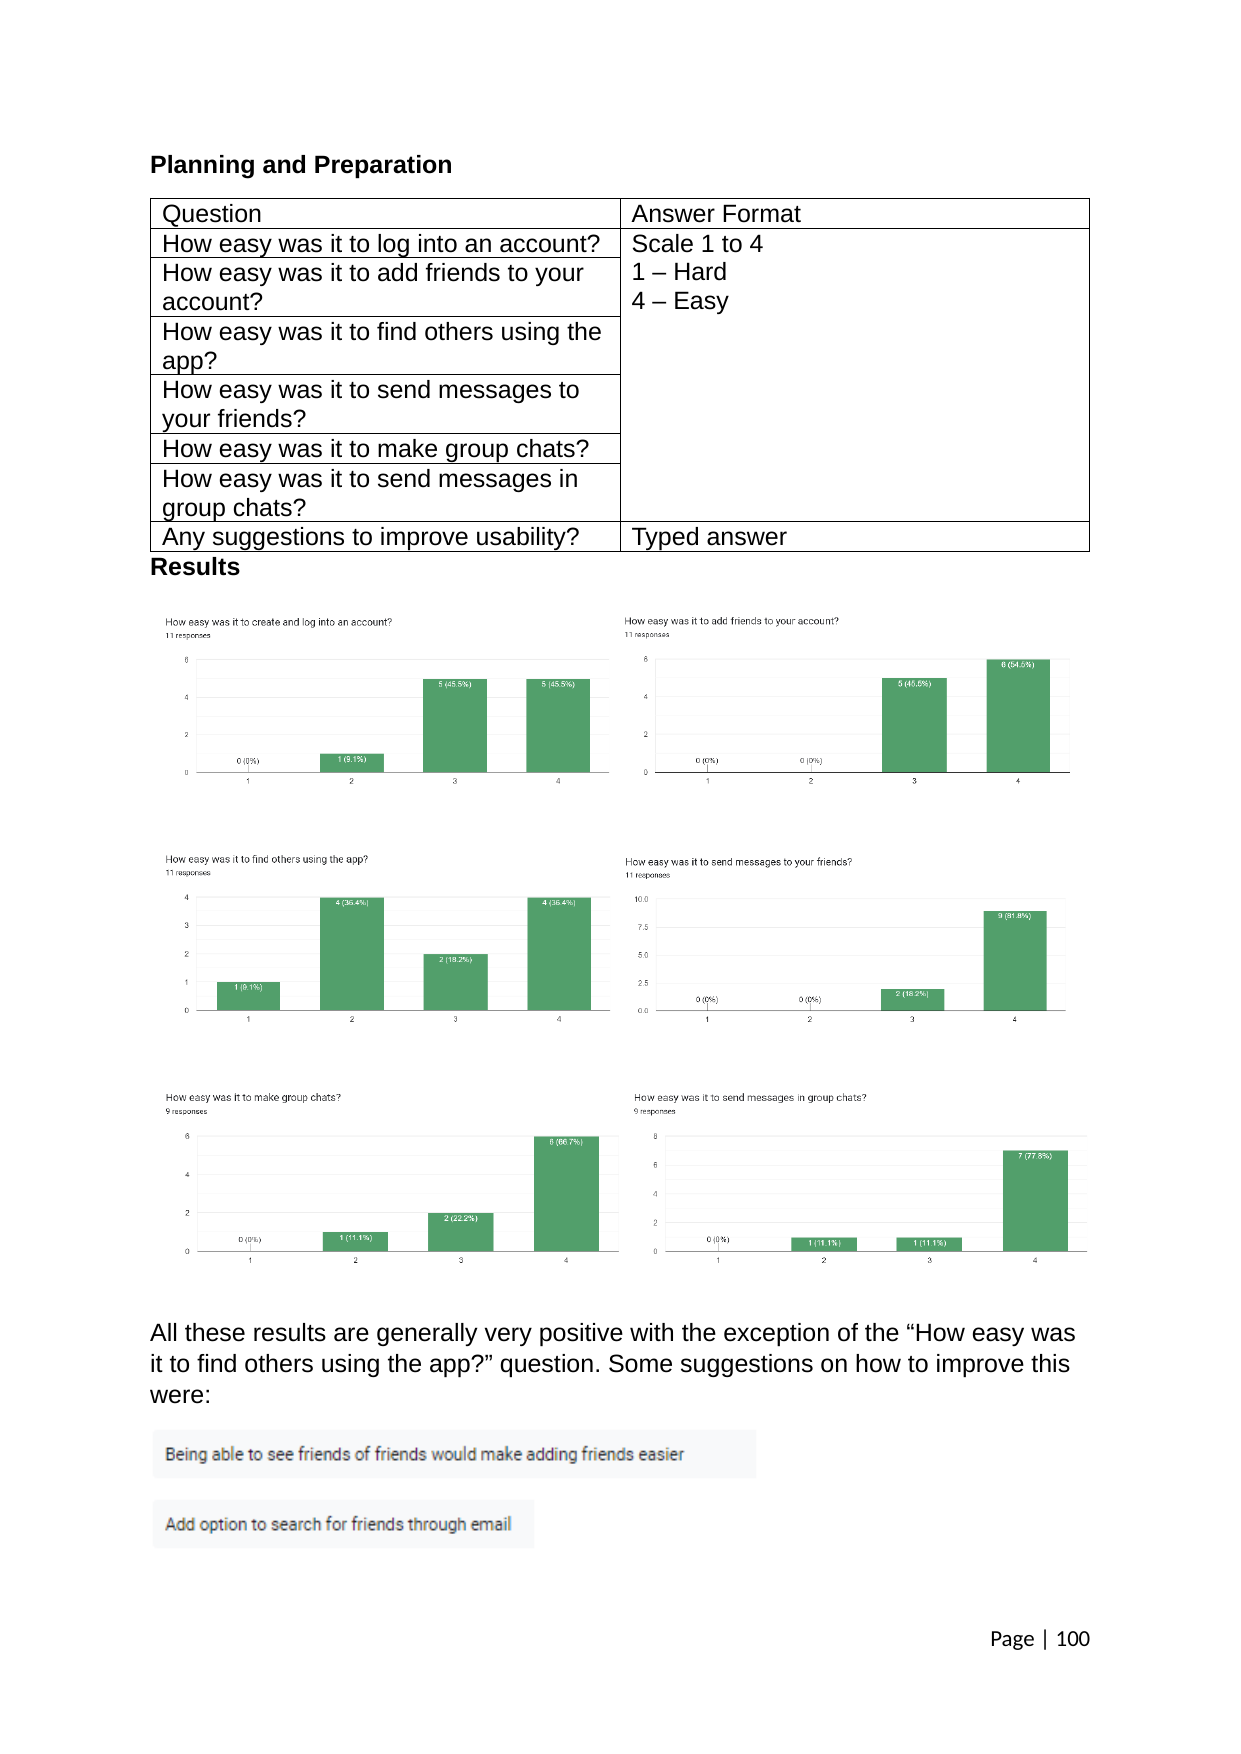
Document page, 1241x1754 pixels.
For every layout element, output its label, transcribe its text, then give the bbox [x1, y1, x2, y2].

table_cell How easy was it to find others using the app? [151, 317, 620, 374]
text All these results are generally very positive with the exception of the “How easy was it to find others using the app?” question. Some suggestions on how to improve this were: [150, 1318, 1090, 1409]
table_header Answer Format [621, 199, 1089, 227]
picture [150, 1498, 535, 1550]
table_cell How easy was it to add friends to your account? [151, 258, 620, 316]
table_cell How easy was it to send messages to your friends? [151, 375, 620, 433]
table_cell Any suggestions to improve usability? [151, 522, 620, 551]
text Results [150, 552, 1090, 581]
table_cell Typed answer [621, 522, 1089, 551]
table_cell How easy was it to make group chats? [151, 434, 620, 463]
picture [150, 837, 1066, 1057]
table_header Question [151, 199, 620, 227]
picture [150, 1075, 1088, 1299]
picture [150, 1427, 757, 1480]
table_cell Scale 1 to 4 1 – Hard 4 – Easy [621, 229, 1089, 521]
table_cell How easy was it to send messages in group chats? [151, 464, 620, 521]
table_cell How easy was it to log into an account? [151, 229, 620, 257]
text Planning and Preparation [150, 150, 1090, 179]
picture [150, 599, 1070, 819]
